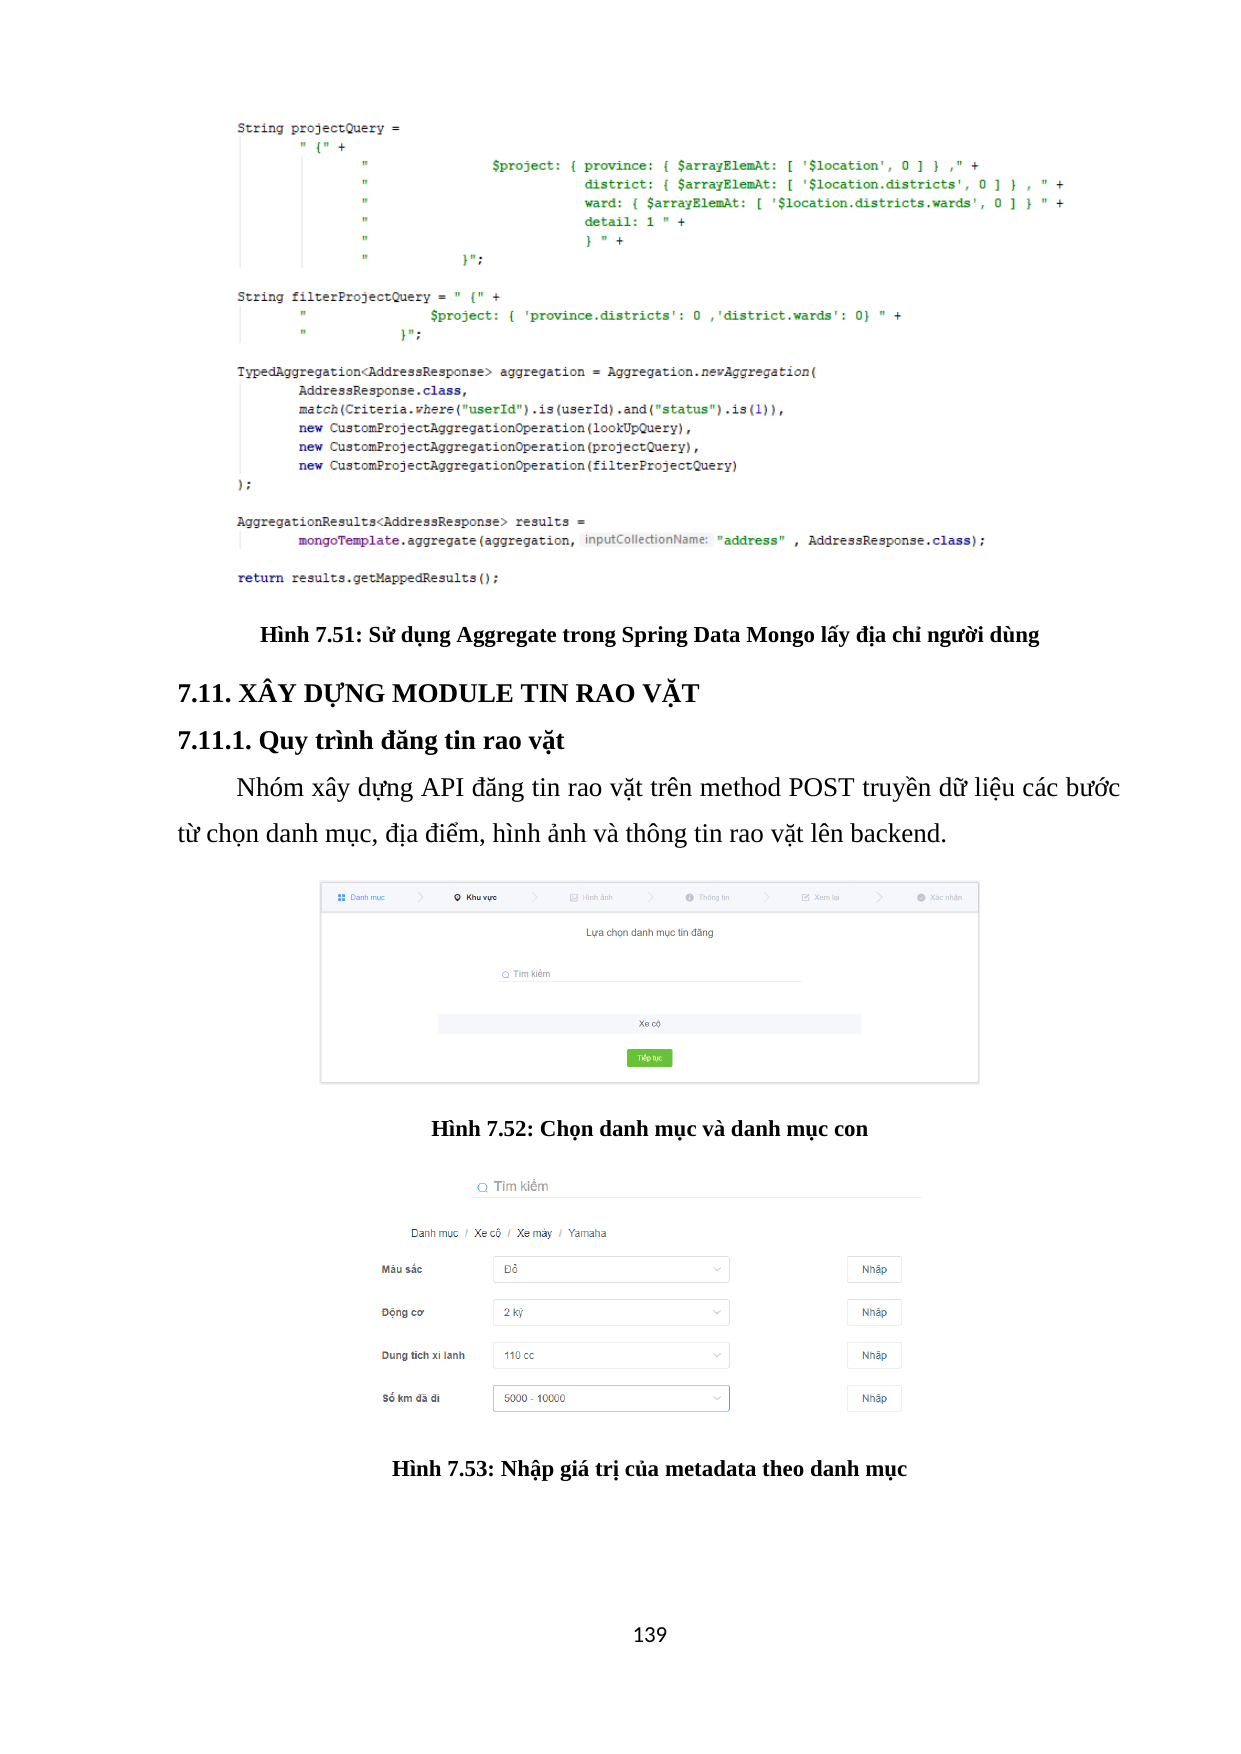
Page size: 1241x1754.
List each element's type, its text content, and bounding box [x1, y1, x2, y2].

subtitle 7.11. XÂY DỰNG MODULE TIN RAO VẶT [177, 677, 1122, 709]
picture [319, 880, 980, 1085]
picture [233, 118, 1067, 591]
text Hình 7.51: Sử dụng Aggregate trong Spring Data Mongo lấy địa chỉ người dùng [177, 621, 1122, 648]
text Nhóm xây dựng API đăng tin rao vặt trên method POST truyền dữ liệu các bước từ chọn danh mục, địa điểm, hình ảnh và thông tin rao vặt lên backend. [177, 771, 1122, 849]
subtitle 7.11.1. Quy trình đăng tin rao vặt [177, 724, 1122, 755]
text Hình 7.53: Nhập giá trị của metadata theo danh mục [177, 1455, 1122, 1481]
picture [366, 1171, 933, 1425]
text Hình 7.52: Chọn danh mục và danh mục con [177, 1115, 1122, 1141]
